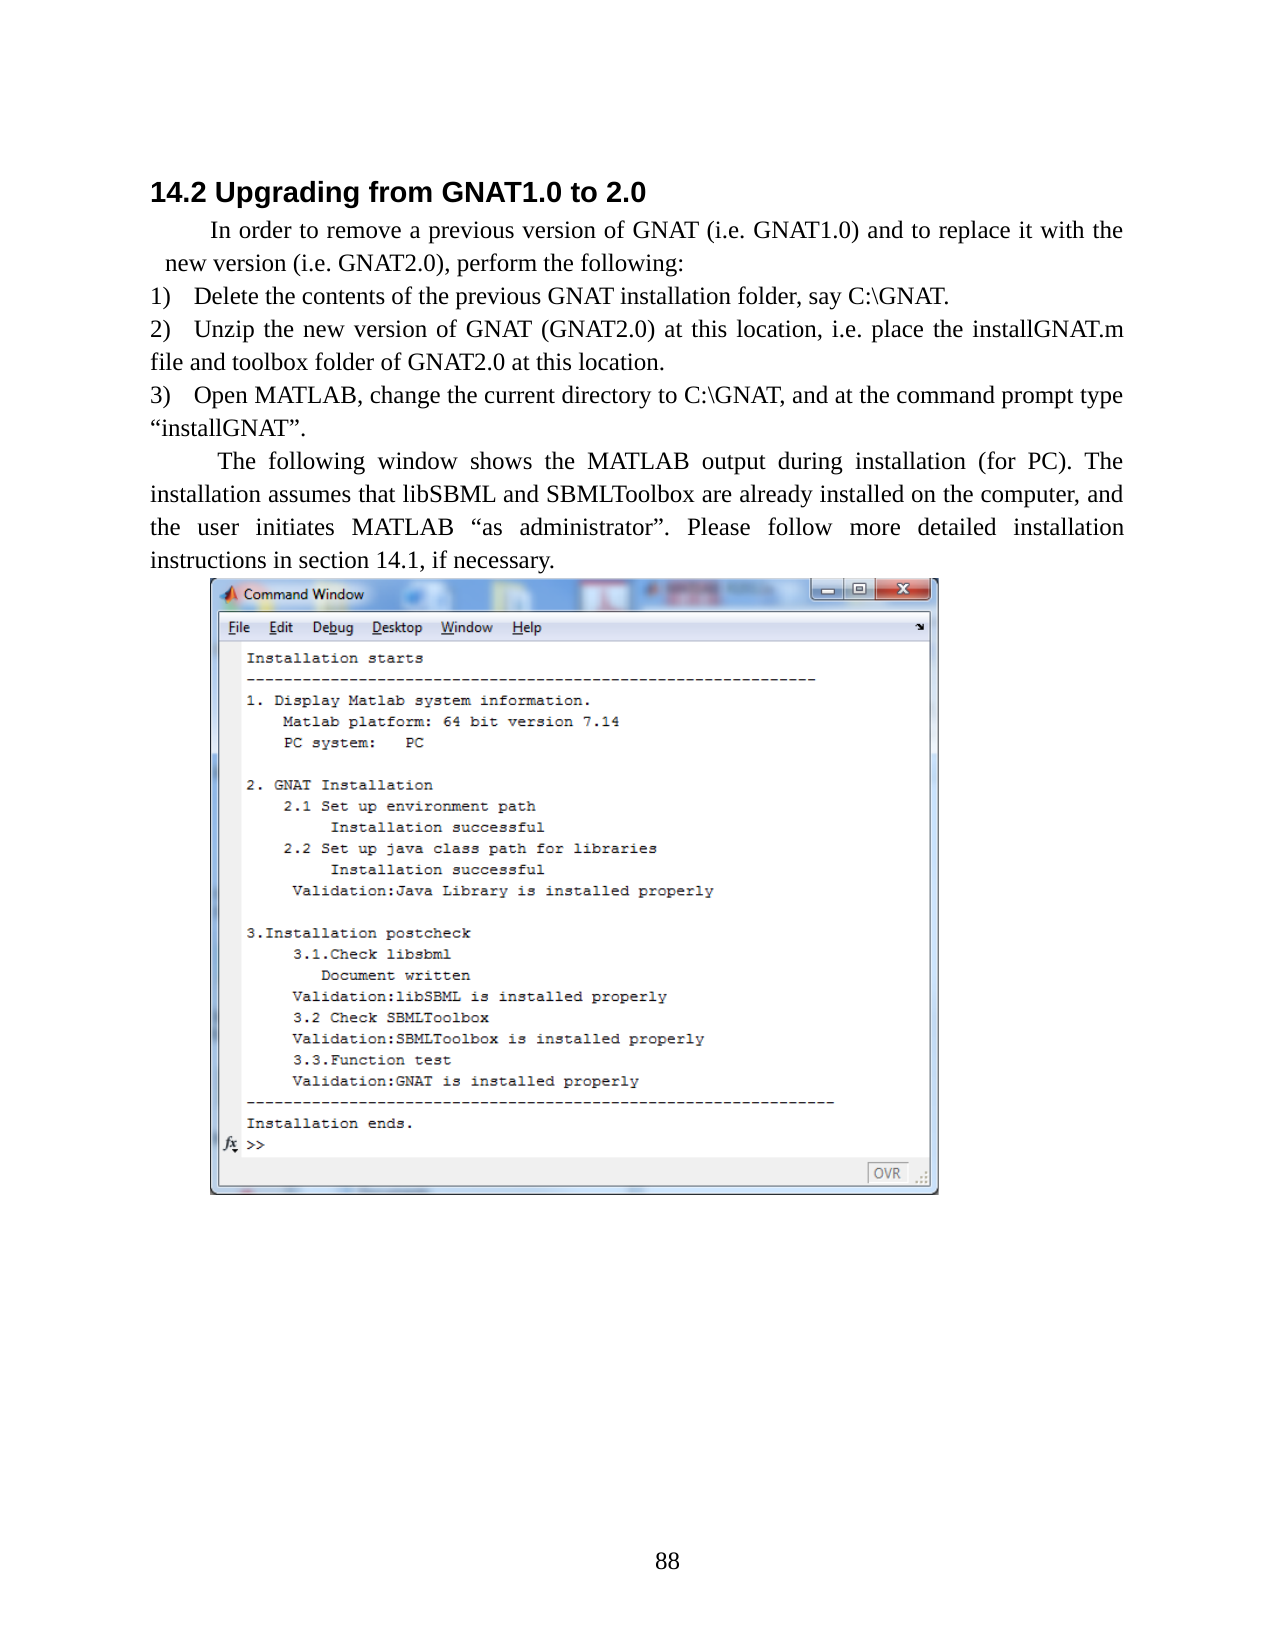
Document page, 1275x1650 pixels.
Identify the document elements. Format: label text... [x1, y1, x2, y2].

text In order to remove a previous version of GNAT (i.e. GNAT1.0) and to replace it with the new version (i.e. GNAT2.0), perform the following: [165, 215, 1125, 277]
subtitle 14.2 Upgrading from GNAT1.0 to 2.0 [150, 175, 1125, 208]
text The following window shows the MATLAB output during installation (for PC). The installation assumes that libSBML and SBMLToolbox are already installed on the computer, and the user initiates MATLAB “as administrator”. Please follow more detailed installation instructions in section 14.1, if necessary. [150, 446, 1125, 574]
list Open MATLAB, change the current directory to C:\GNAT, and at the command prompt type “installGNAT”. [150, 380, 1125, 442]
list Delete the contents of the previous GNAT installation folder, say C:\GNAT. [150, 281, 1125, 309]
picture [210, 578, 939, 1195]
list Unzip the new version of GNAT (GNAT2.0) at this location, i.e. place the installGNAT.m file and toolbox folder of GNAT2.0 at this location. [150, 314, 1125, 376]
